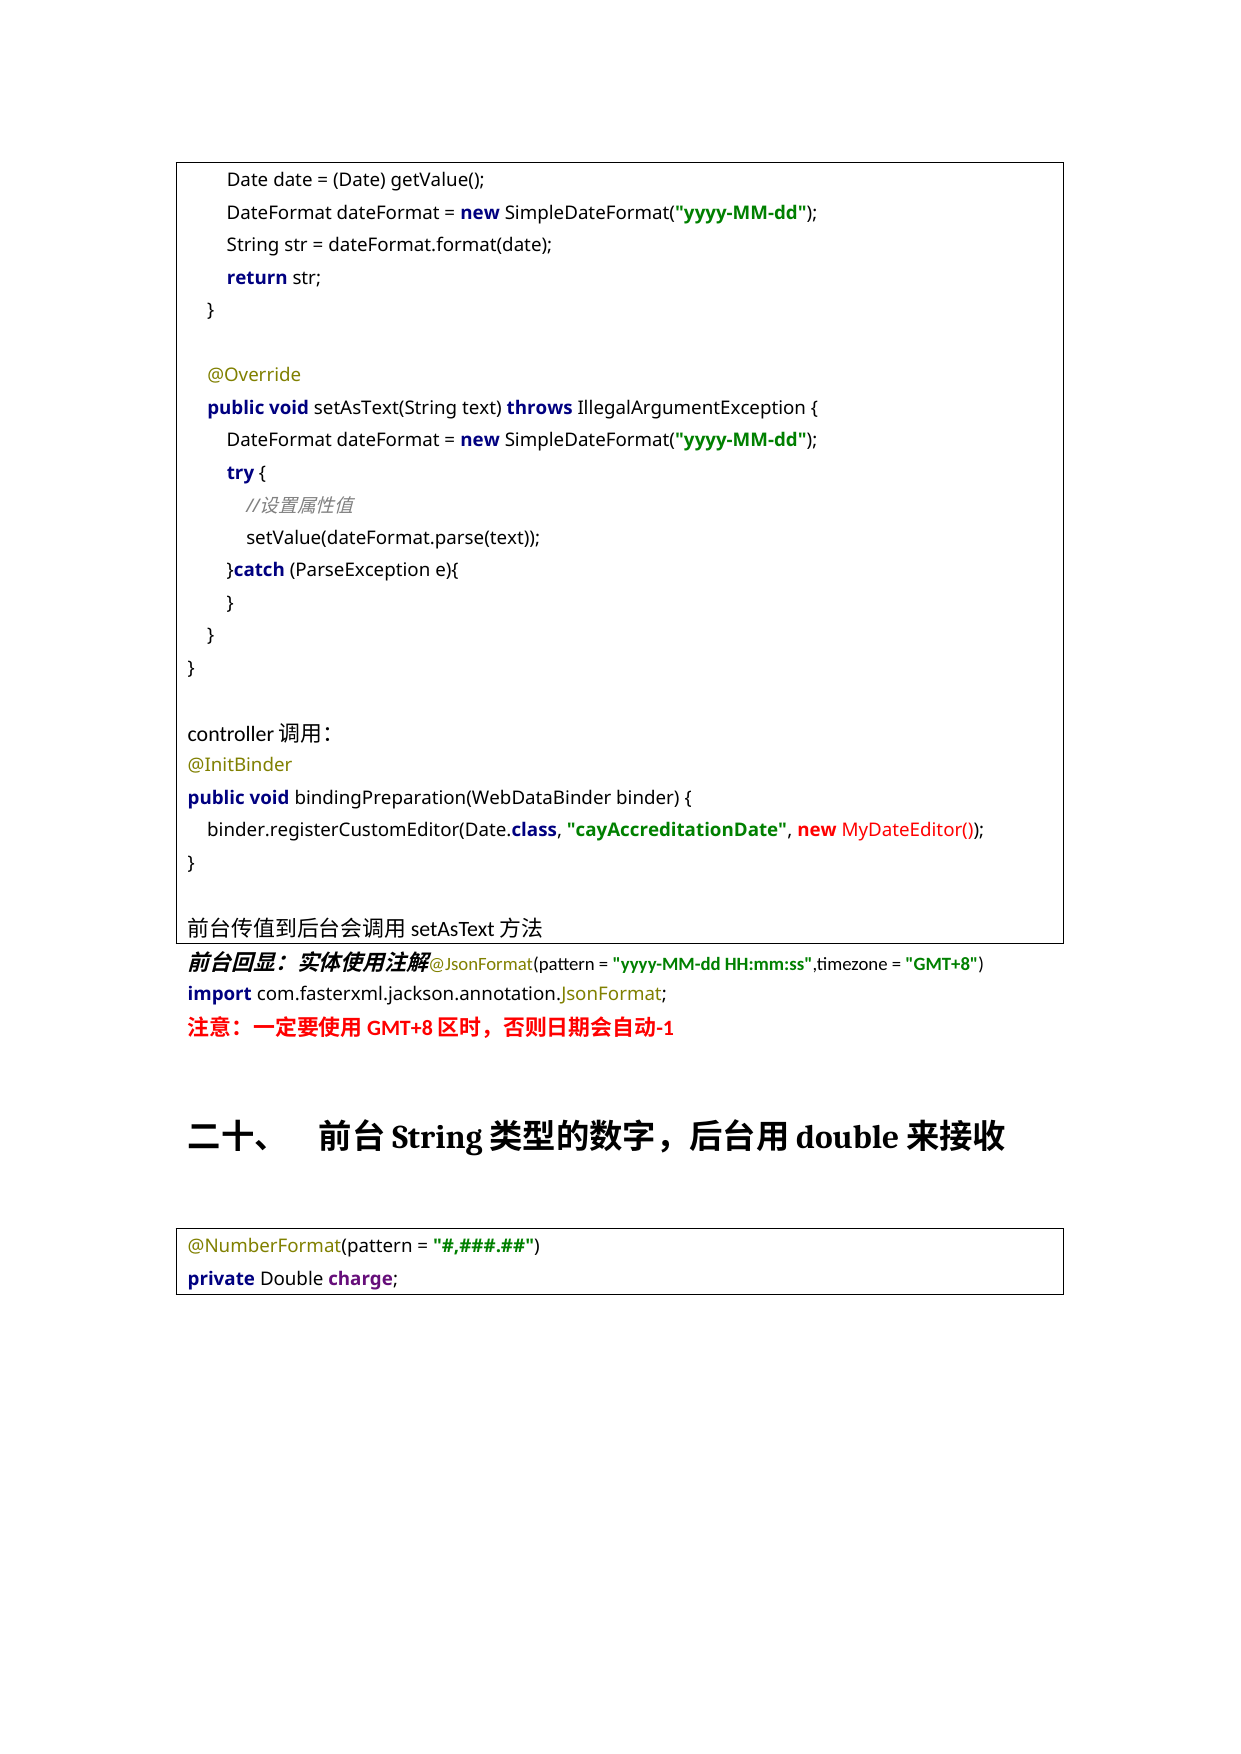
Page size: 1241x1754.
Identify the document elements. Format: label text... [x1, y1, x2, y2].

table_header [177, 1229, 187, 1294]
text 注意：一定要使用GMT+8区时，否则日期会自动-1 [187, 1009, 1053, 1042]
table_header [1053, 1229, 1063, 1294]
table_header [177, 163, 1063, 943]
text 前台回显：实体使用注解@JsonFormat(pattern = "yyyy-MM-dd HH:mm:ss",timezone = "GMT+8") [187, 944, 1053, 977]
text import com.fasterxml.jackson.annotation.JsonFormat; [187, 977, 1053, 1009]
subtitle 前台String类型的数字，后台用double来接收 [187, 1101, 1053, 1166]
